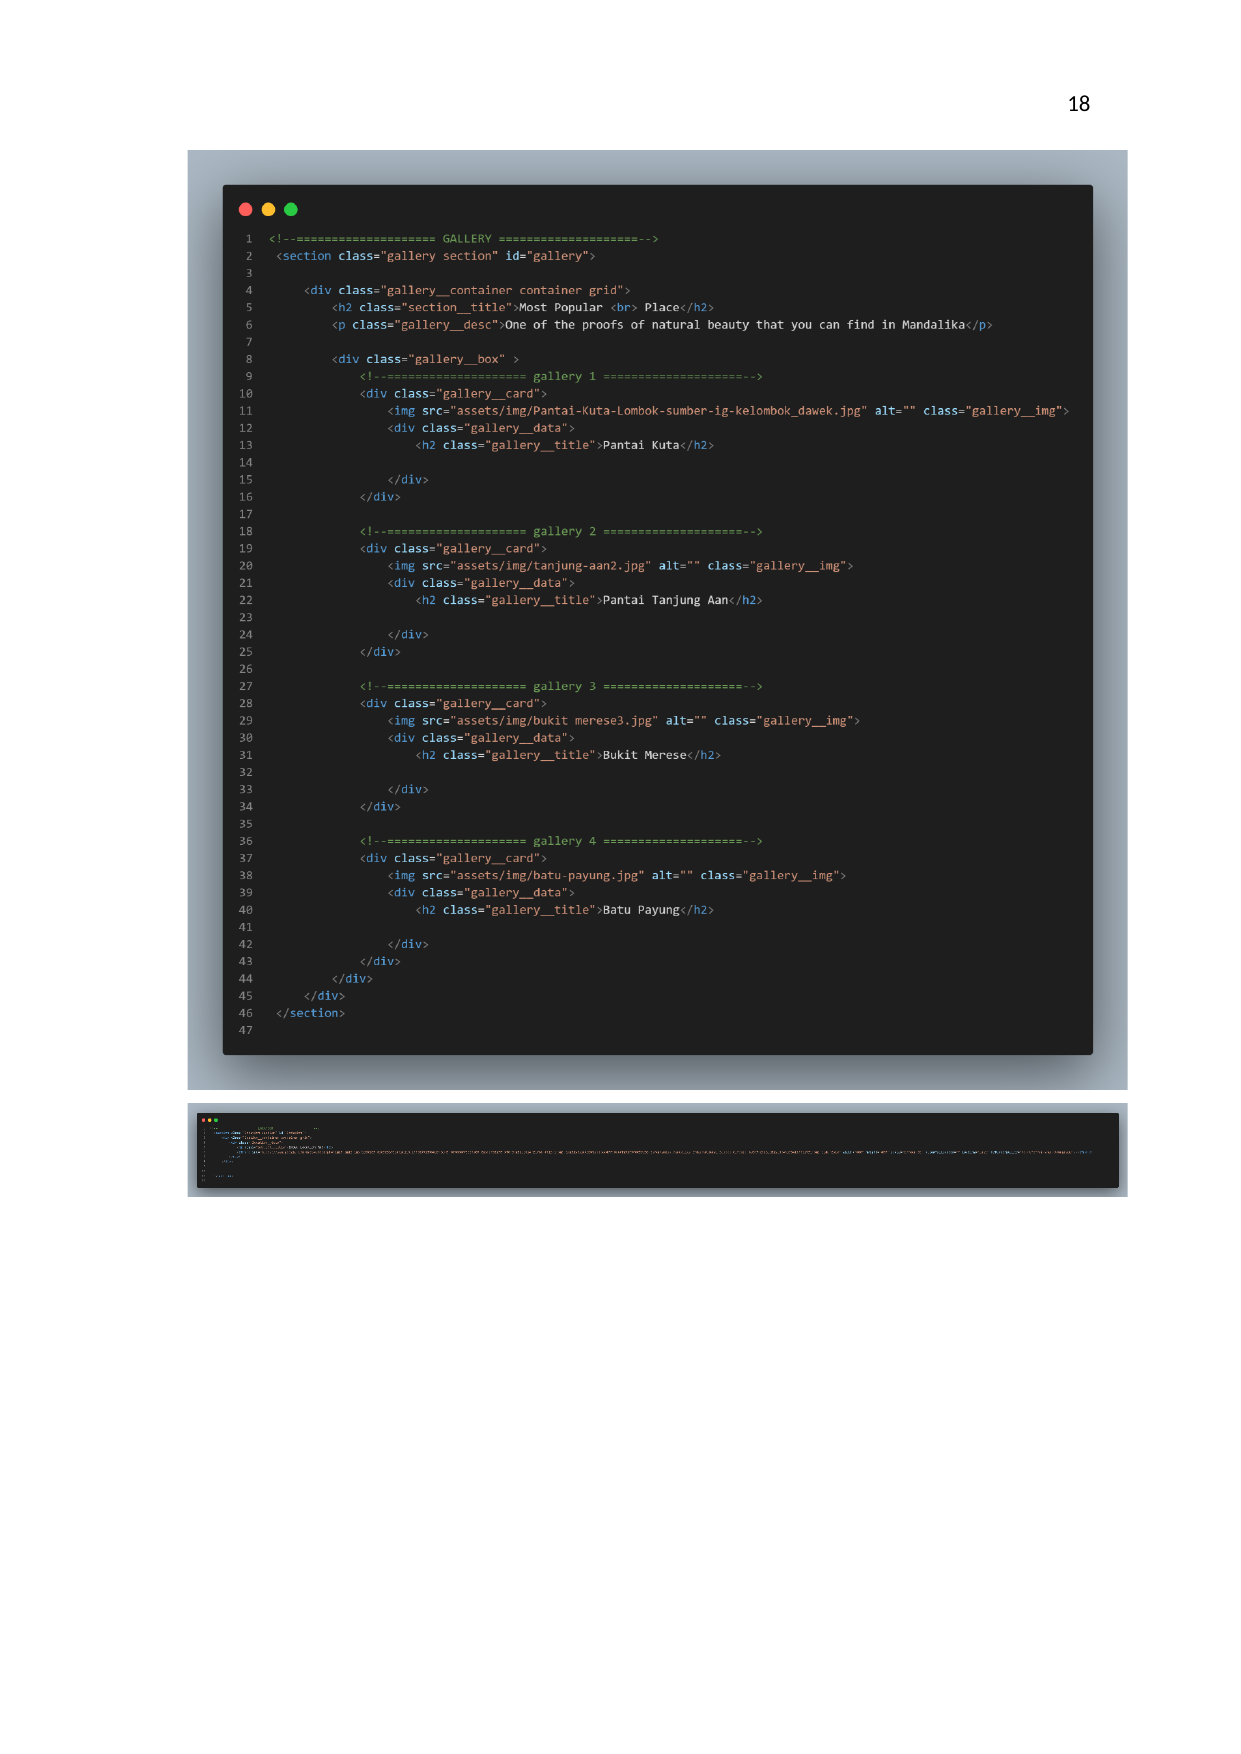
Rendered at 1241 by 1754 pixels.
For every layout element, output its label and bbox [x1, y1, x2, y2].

picture [187, 1103, 1128, 1197]
picture [187, 150, 1128, 1090]
